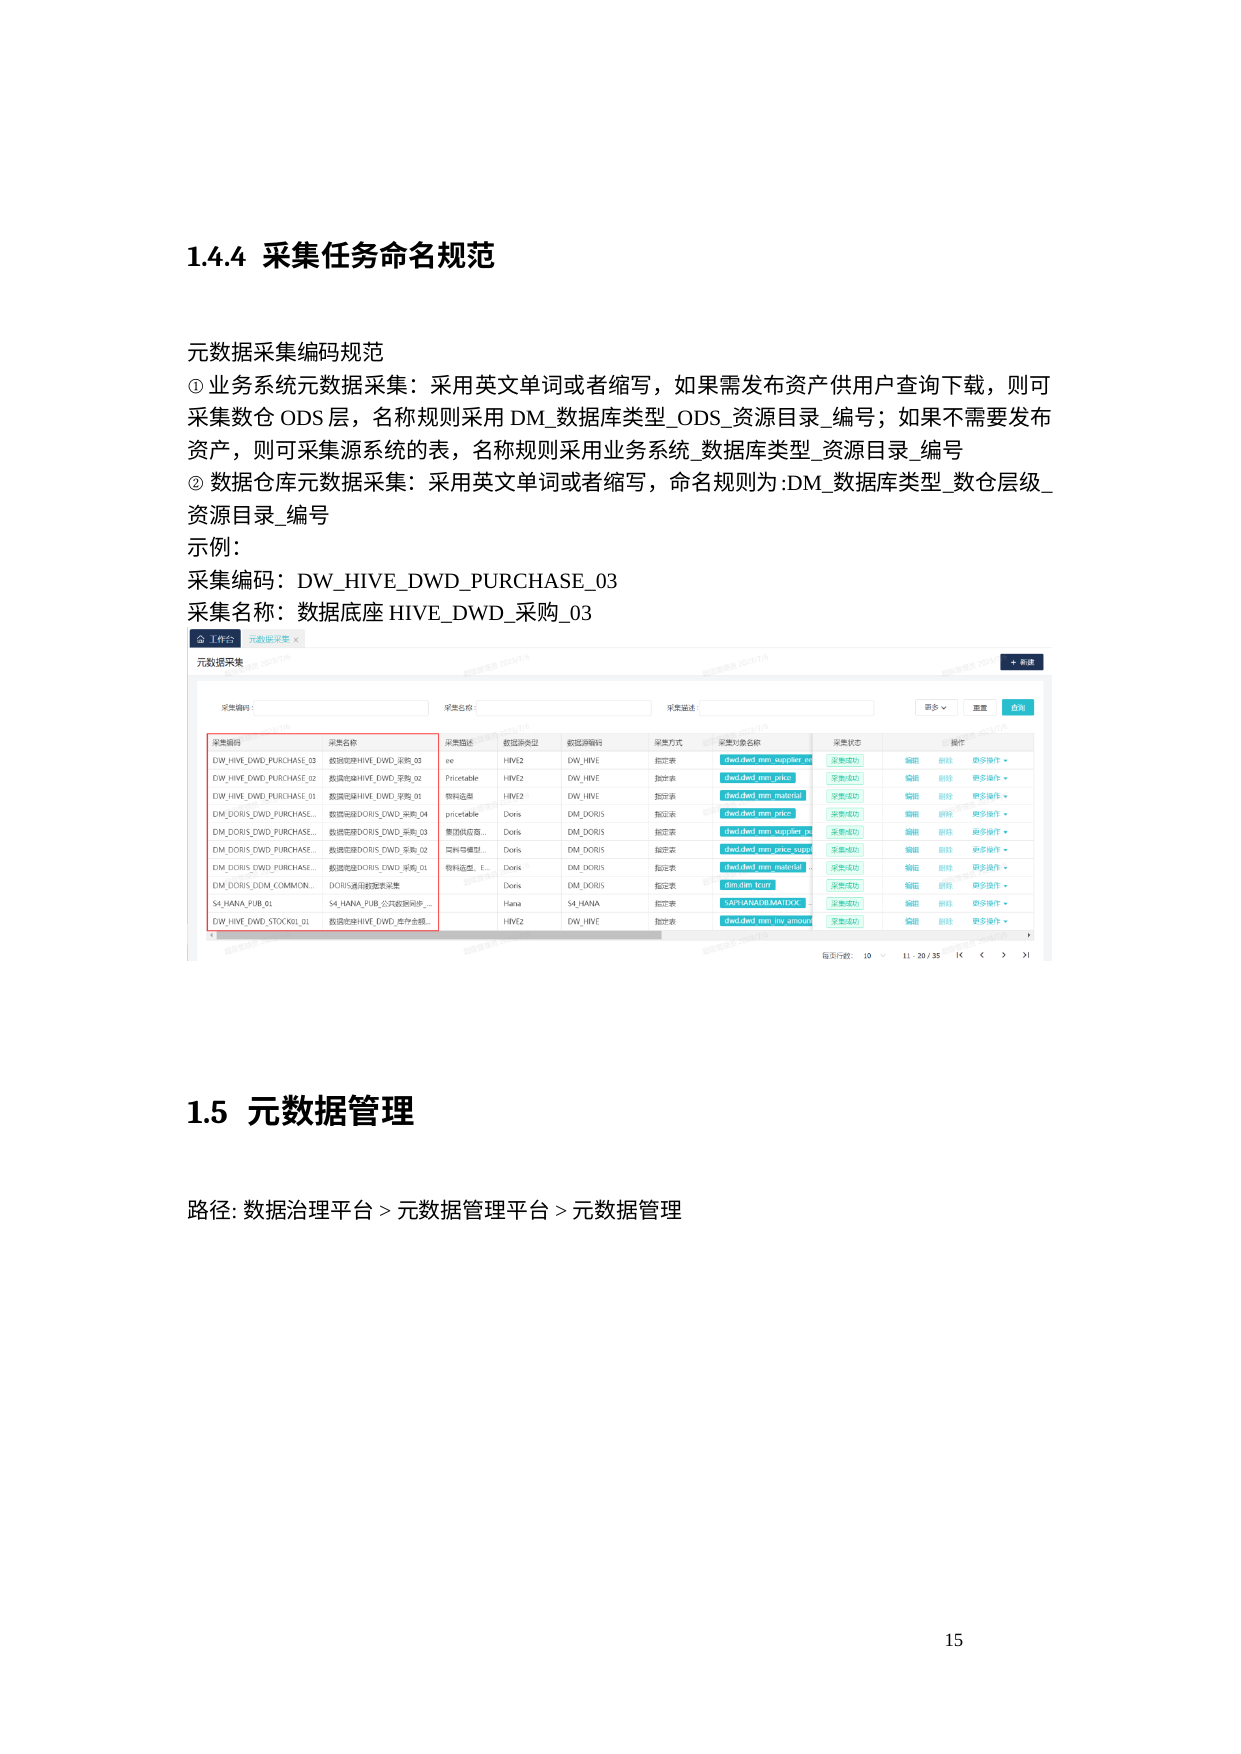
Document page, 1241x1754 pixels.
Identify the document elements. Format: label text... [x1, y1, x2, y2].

text 采集名称：数据底座HIVE_DWD_采购_03 [187, 595, 1053, 627]
text ①业务系统元数据采集：采用英文单词或者缩写，如果需发布资产供用户查询下载，则可采集数仓ODS层，名称规则采用DM_数据库类型_ODS_资源目录_编号；如果不需要发布资产，则可采集源系统的表，名称规则采用业务系统_数据库类型_资源目录_编号 [187, 367, 1053, 465]
subtitle 元数据管理 [187, 1077, 1031, 1142]
subtitle 采集任务命名规范 [187, 222, 1031, 287]
text 路径: 数据治理平台 > 元数据管理平台 > 元数据管理 [187, 1193, 1053, 1226]
text 示例： [187, 530, 1053, 562]
picture [187, 627, 1052, 961]
text ② 数据仓库元数据采集：采用英文单词或者缩写，命名规则为:DM_数据库类型_数仓层级_资源目录_编号 [187, 465, 1053, 530]
text 采集编码：DW_HIVE_DWD_PURCHASE_03 [187, 562, 1053, 595]
text 元数据采集编码规范 [187, 335, 1053, 367]
